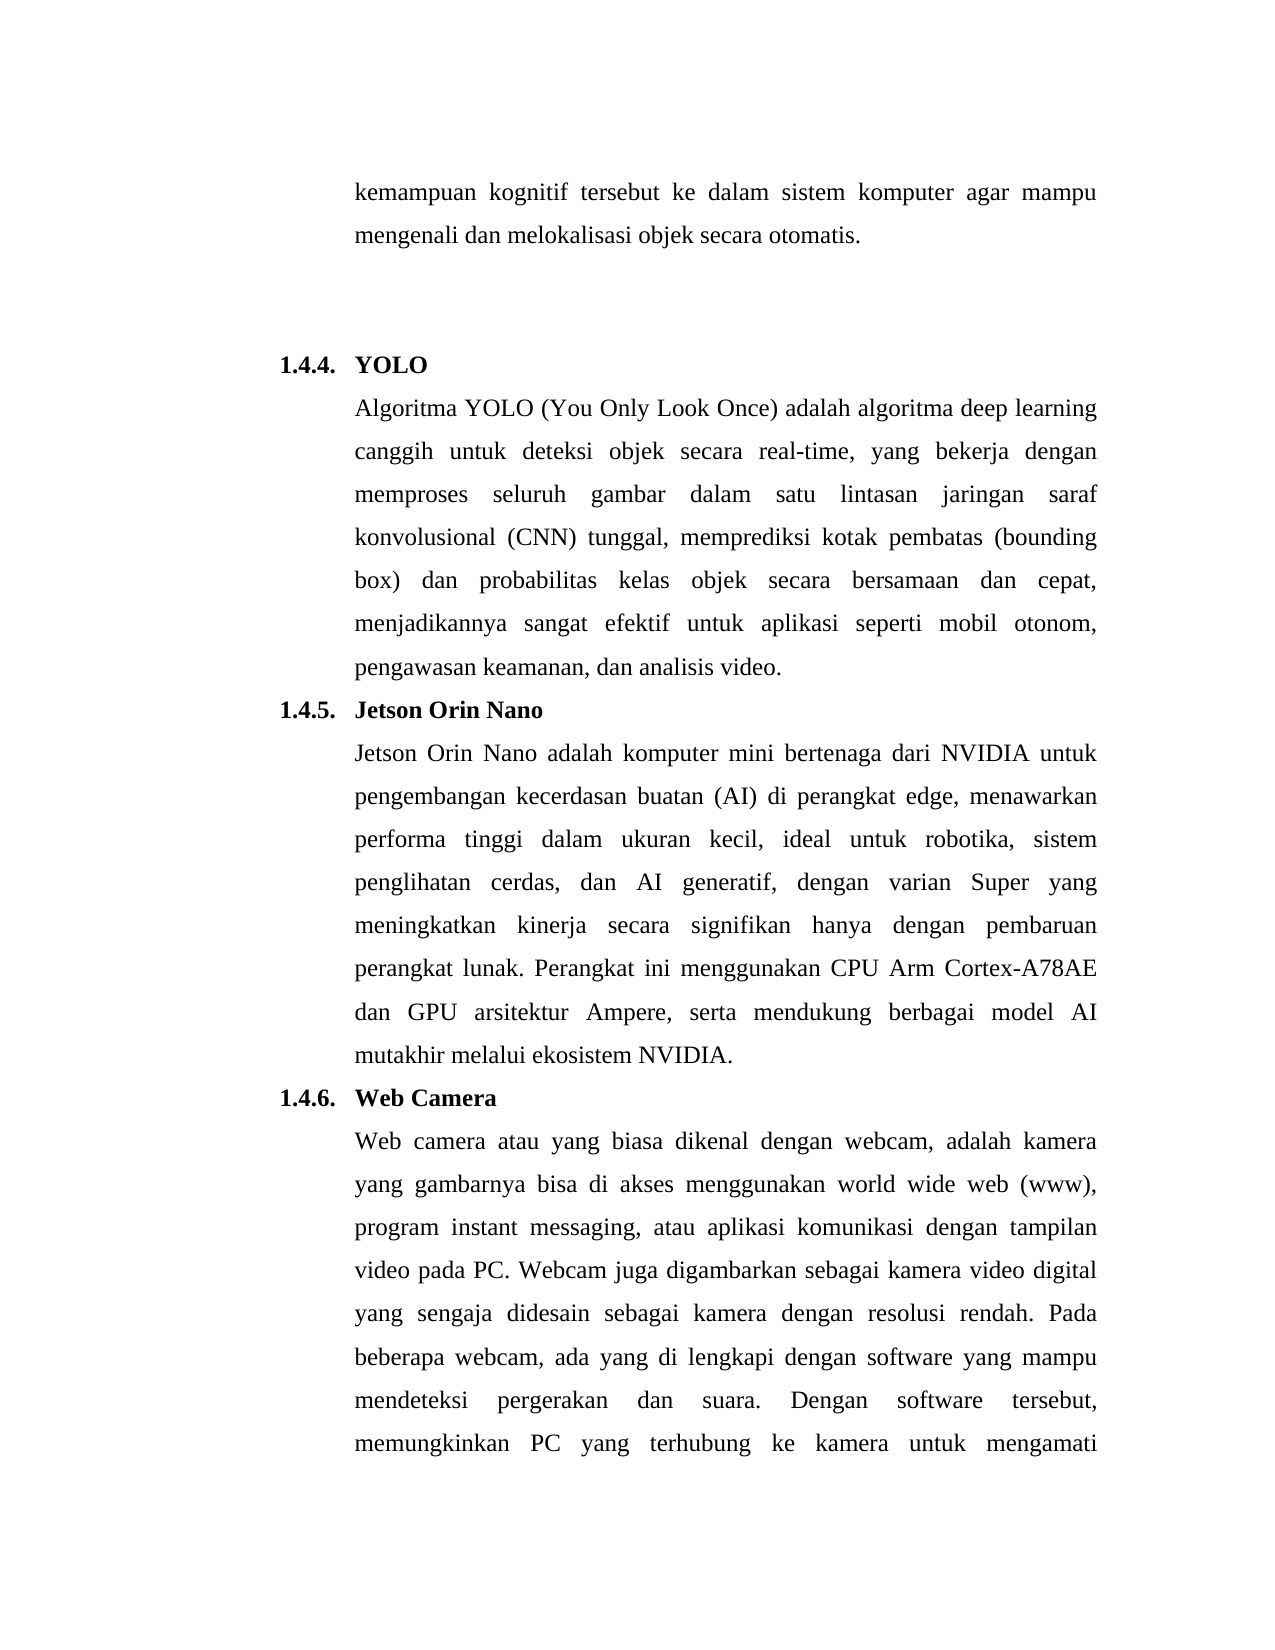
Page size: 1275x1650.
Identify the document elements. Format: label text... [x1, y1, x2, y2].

list Algoritma YOLO (You Only Look Once) adalah algoritma deep learning canggih untuk deteksi objek secara real-time, yang bekerja dengan memproses seluruh gambar dalam satu lintasan jaringan saraf konvolusional (CNN) tunggal, memprediksi kotak pembatas (bounding box) dan probabilitas kelas objek secara bersamaan dan cepat, menjadikannya sangat efektif untuk aplikasi seperti mobil otonom, pengawasan keamanan, dan analisis video. [354, 393, 1098, 680]
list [354, 1126, 1098, 1457]
list Jetson Orin Nano [279, 695, 1098, 723]
list Web Camera [279, 1083, 1098, 1112]
list YOLO [279, 350, 1098, 378]
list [354, 177, 1098, 249]
list Jetson Orin Nano adalah komputer mini bertenaga dari NVIDIA untuk pengembangan kecerdasan buatan (AI) di perangkat edge, menawarkan performa tinggi dalam ukuran kecil, ideal untuk robotika, sistem penglihatan cerdas, dan AI generatif, dengan varian Super yang meningkatkan kinerja secara signifikan hanya dengan pembaruan perangkat lunak. Perangkat ini menggunakan CPU Arm Cortex-A78AE dan GPU arsitektur Ampere, serta mendukung berbagai model AI mutakhir melalui ekosistem NVIDIA. [354, 738, 1098, 1068]
